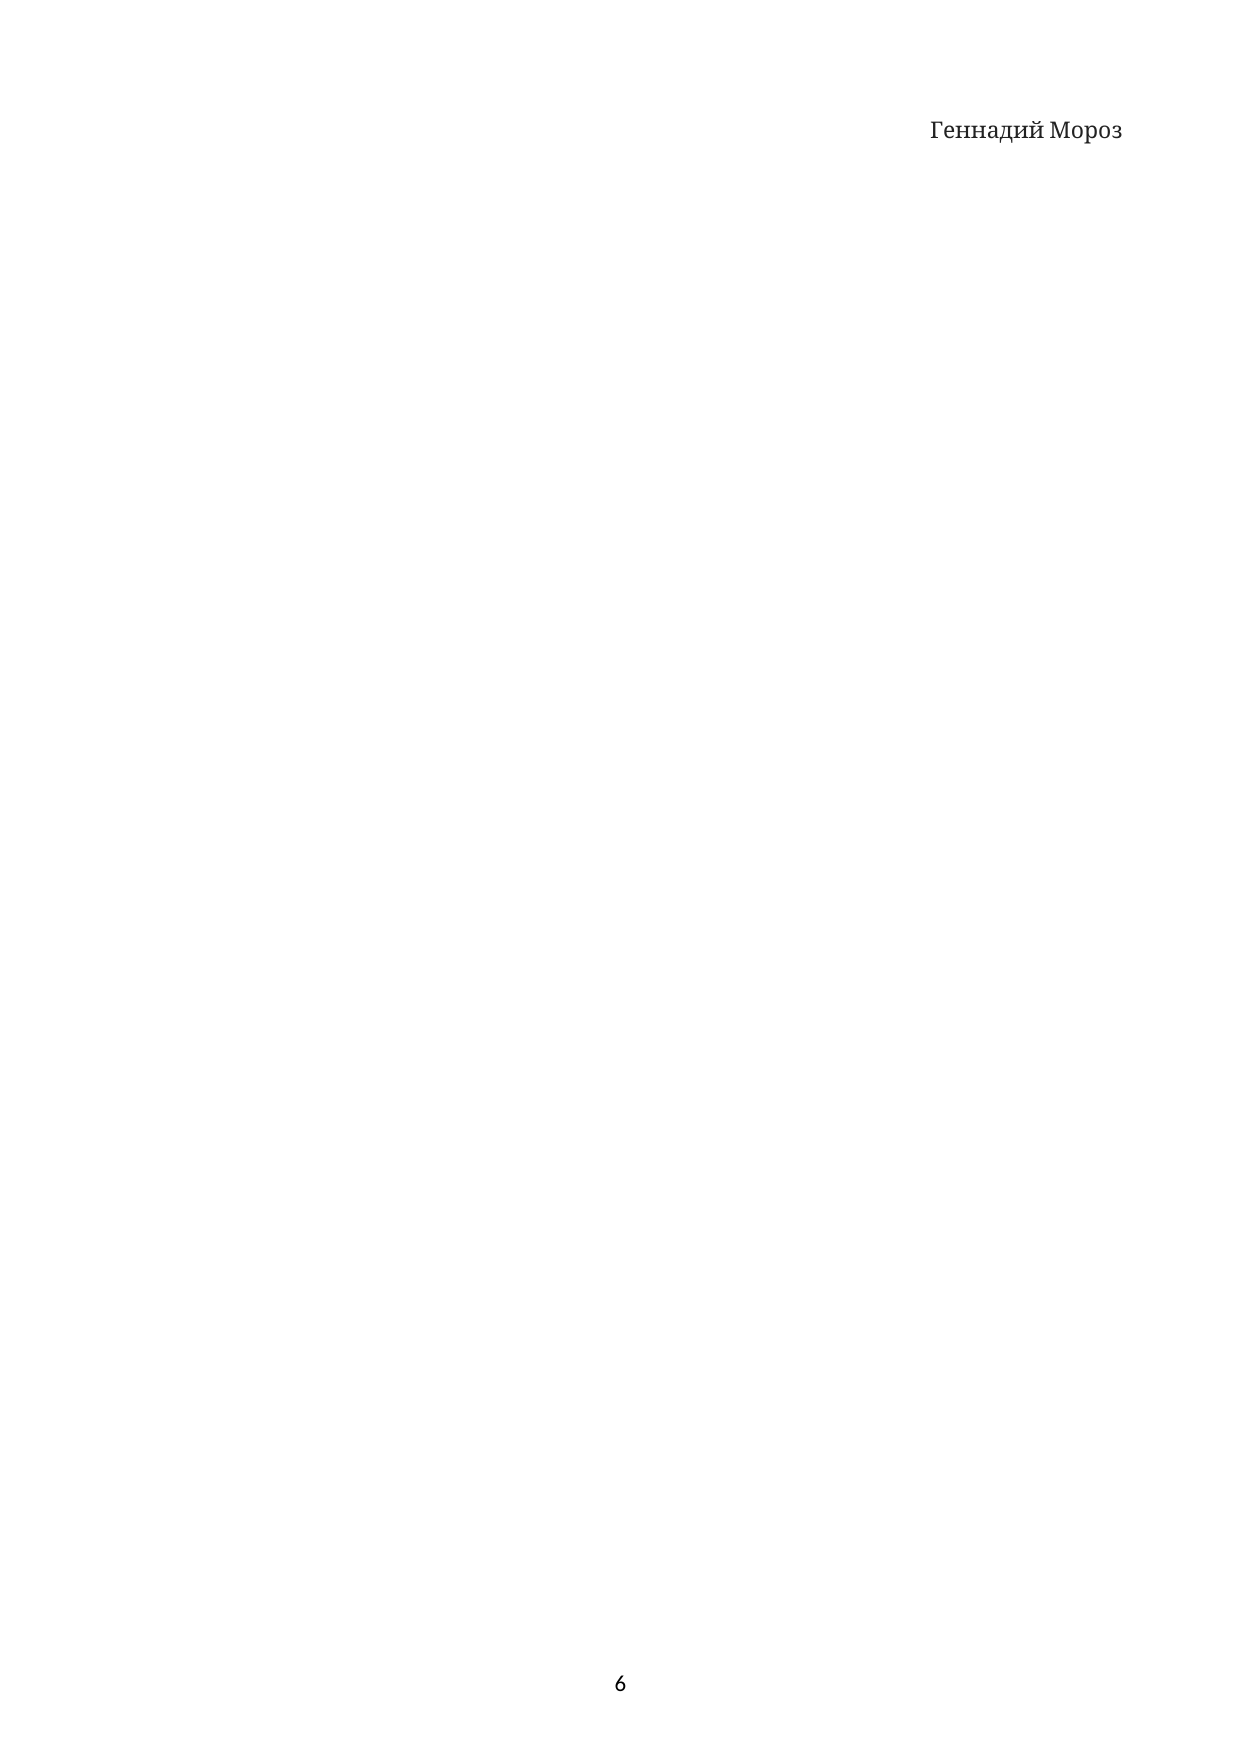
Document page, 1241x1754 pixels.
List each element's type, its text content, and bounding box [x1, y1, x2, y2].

text Геннадий Мороз [118, 118, 1122, 172]
